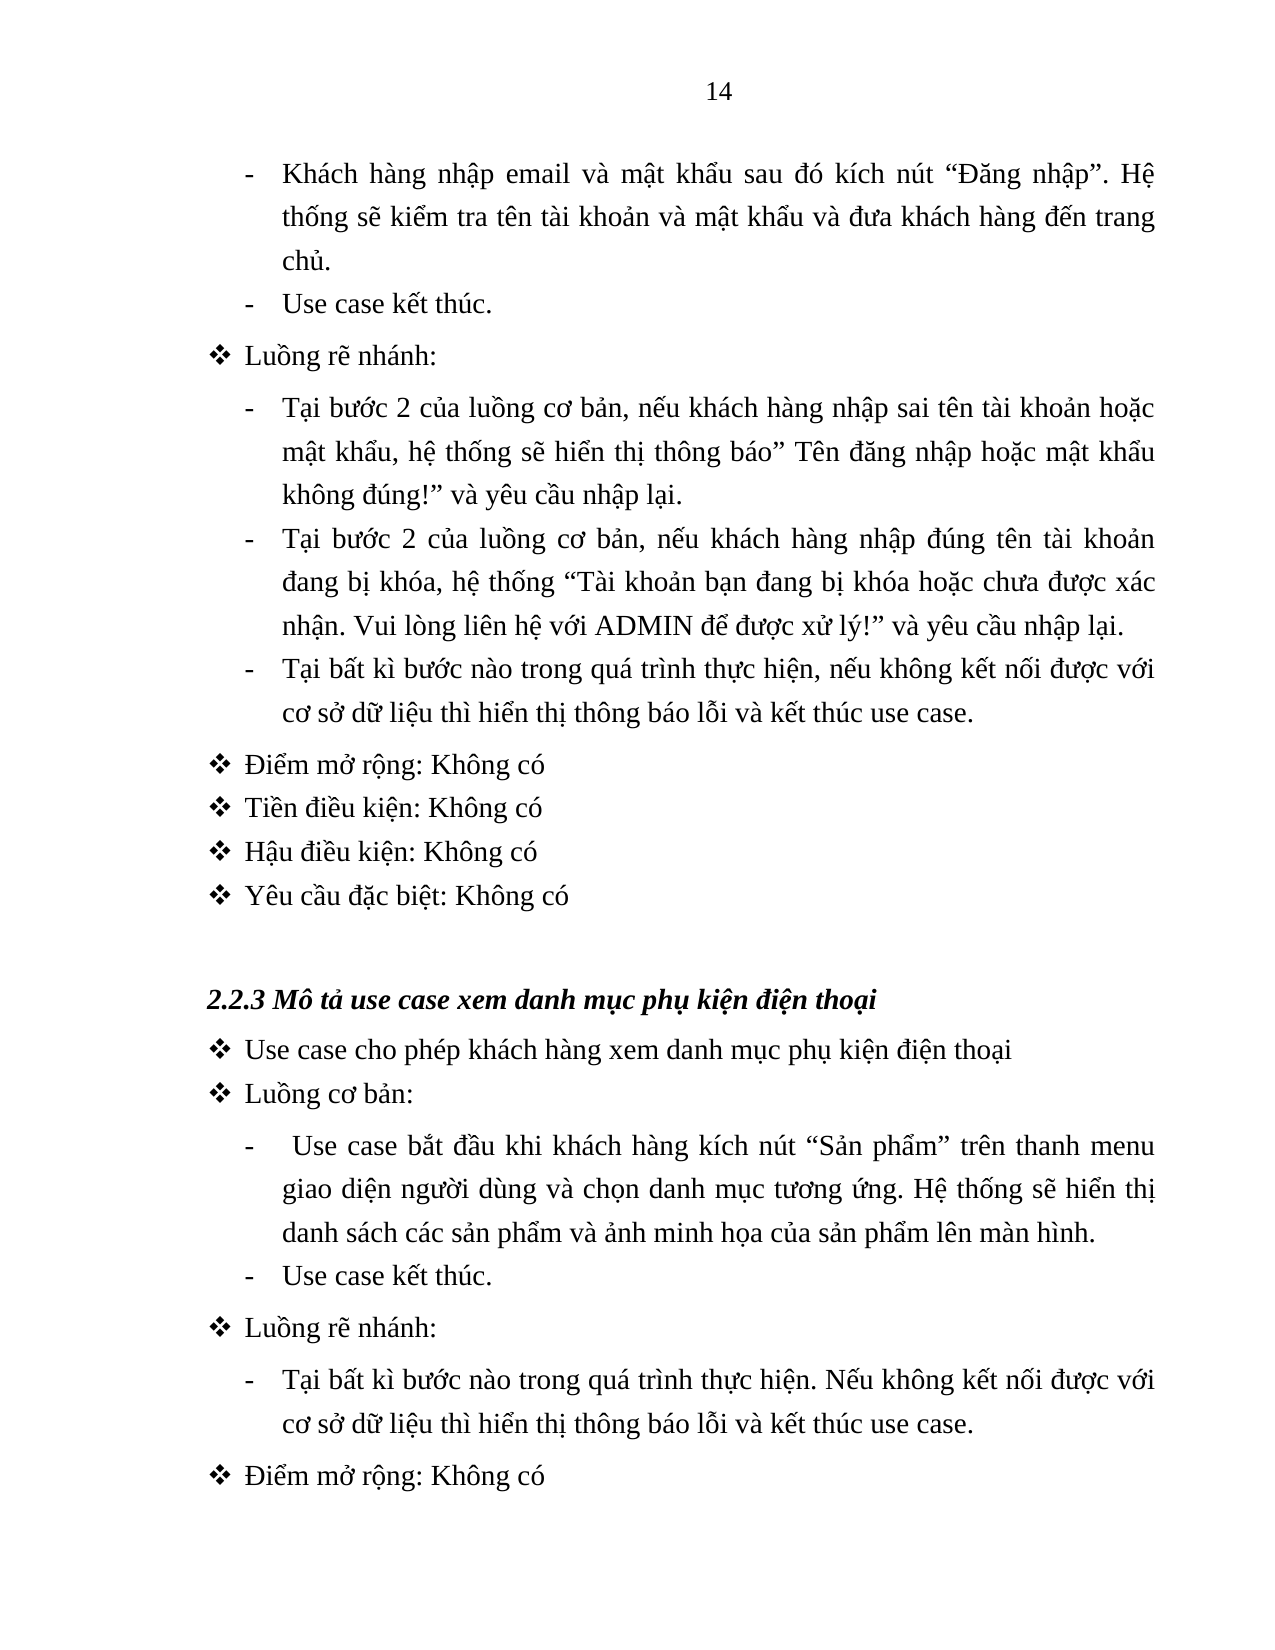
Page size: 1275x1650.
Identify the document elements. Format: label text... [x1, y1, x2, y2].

text Luồng rẽ nhánh: [207, 338, 1157, 372]
text Khách hàng nhập email và mật khẩu sau đó kích nút “Đăng nhập”. Hệ thống sẽ kiểm tra tên tài khoản và mật khẩu và đưa khách hàng đến trang chủ. [244, 156, 1157, 276]
text Điểm mở rộng: Không có [207, 747, 1157, 781]
text Yêu cầu đặc biệt: Không có [207, 878, 1157, 912]
text Tiền điều kiện: Không có [207, 791, 1157, 824]
text Tại bước 2 của luồng cơ bản, nếu khách hàng nhập đúng tên tài khoản đang bị khóa, hệ thống “Tài khoản bạn đang bị khóa hoặc chưa được xác nhận. Vui lòng liên hệ với ADMIN để được xử lý!” và yêu cầu nhập lại. [244, 521, 1157, 642]
text Use case kết thúc. [244, 286, 1157, 320]
text Tại bất kì bước nào trong quá trình thực hiện, nếu không kết nối được với cơ sở dữ liệu thì hiển thị thông báo lỗi và kết thúc use case. [244, 652, 1157, 729]
text Use case cho phép khách hàng xem danh mục phụ kiện điện thoại [207, 1032, 1157, 1066]
text Tại bất kì bước nào trong quá trình thực hiện. Nếu không kết nối được với cơ sở dữ liệu thì hiển thị thông báo lỗi và kết thúc use case. [244, 1362, 1157, 1439]
text Use case kết thúc. [244, 1258, 1157, 1292]
text Hậu điều kiện: Không có [207, 834, 1157, 868]
text Luồng cơ bản: [207, 1076, 1157, 1109]
text Tại bước 2 của luồng cơ bản, nếu khách hàng nhập sai tên tài khoản hoặc mật khẩu, hệ thống sẽ hiển thị thông báo” Tên đăng nhập hoặc mật khẩu không đúng!” và yêu cầu nhập lại. [244, 390, 1157, 511]
subtitle Mô tả use case xem danh mục phụ kiện điện thoại [207, 982, 1157, 1015]
text Use case bắt đầu khi khách hàng kích nút “Sản phẩm” trên thanh menu giao diện người dùng và chọn danh mục tương ứng. Hệ thống sẽ hiển thị danh sách các sản phẩm và ảnh minh họa của sản phẩm lên màn hình. [244, 1128, 1157, 1248]
text Luồng rẽ nhánh: [207, 1310, 1157, 1344]
text Điểm mở rộng: Không có [207, 1458, 1157, 1491]
